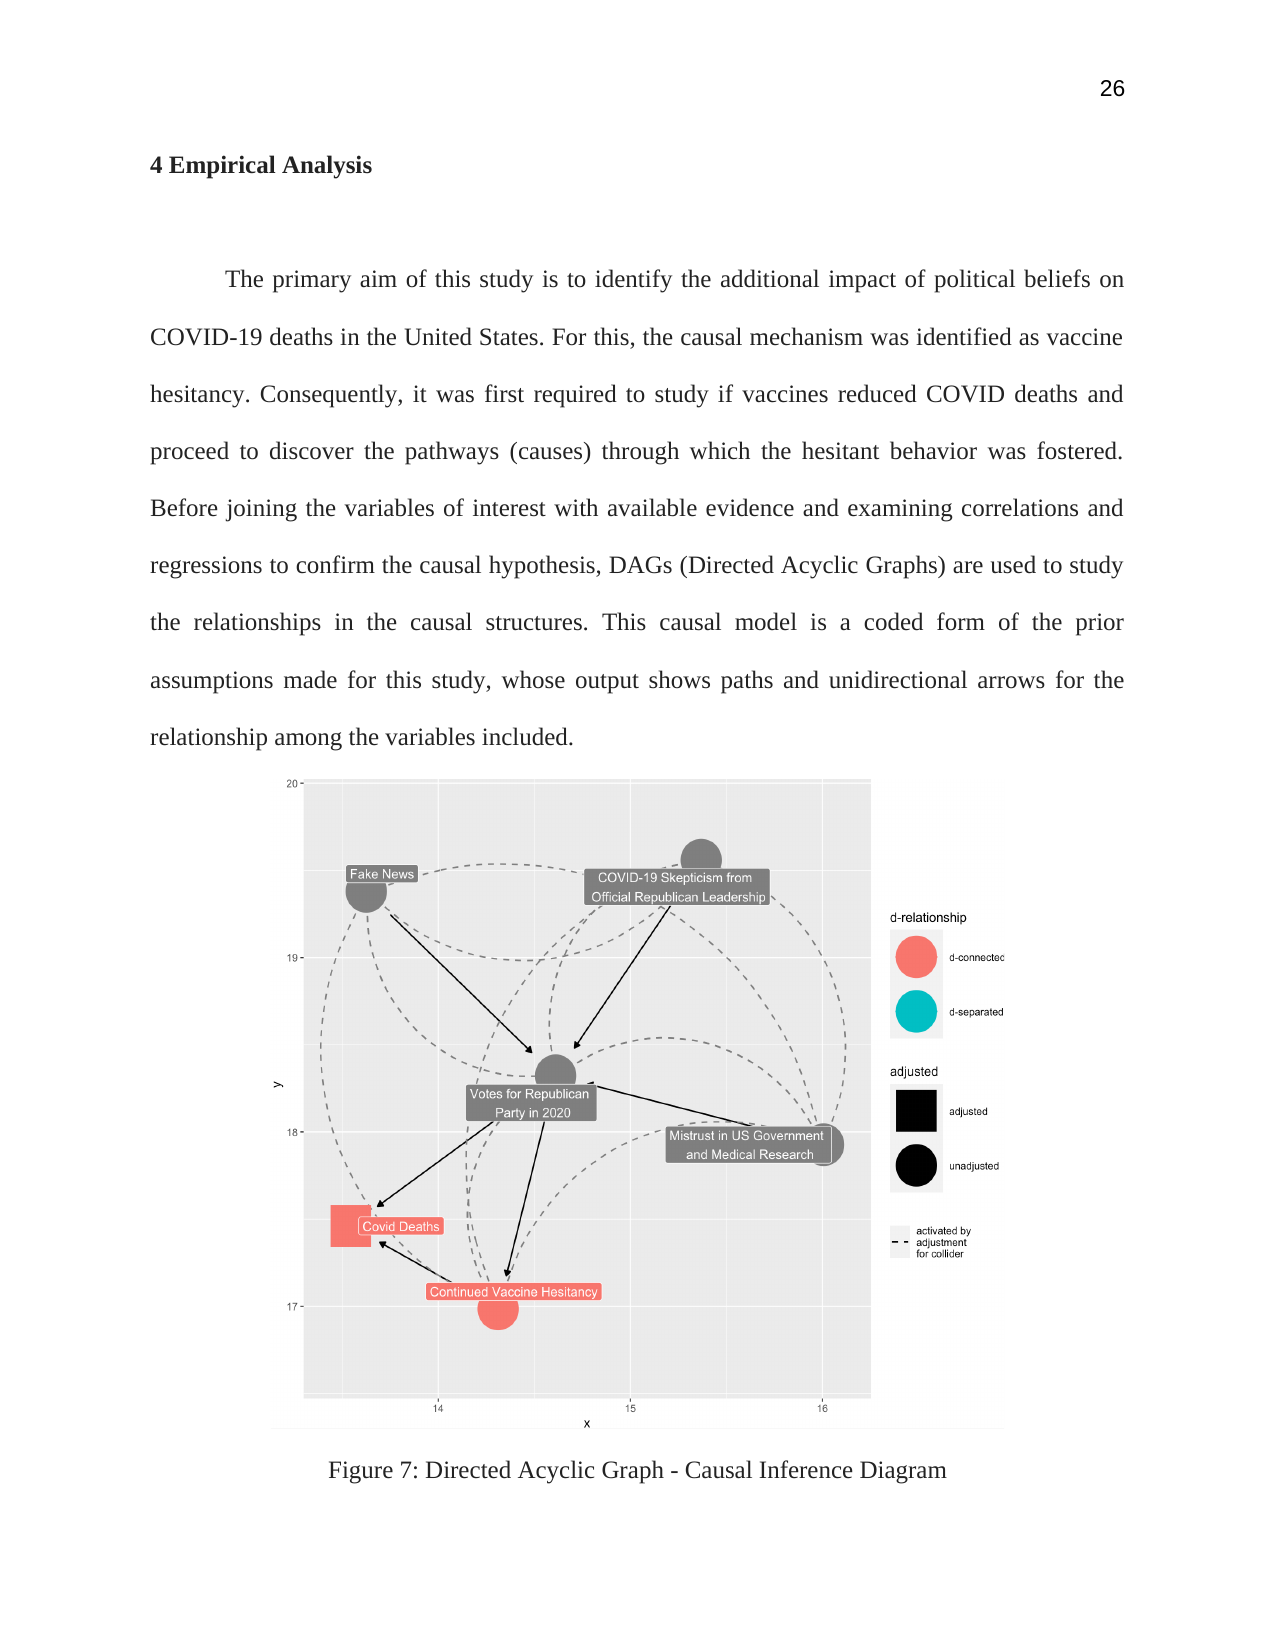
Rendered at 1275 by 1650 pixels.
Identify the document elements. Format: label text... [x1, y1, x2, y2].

text Figure 7: Directed Acyclic Graph - Causal Inference Diagram [150, 1455, 1125, 1483]
picture [270, 779, 1005, 1429]
text The primary aim of this study is to identify the additional impact of political beliefs on COVID-19 deaths in the United States. For this, the causal mechanism was identified as vaccine hesitancy. Consequently, it was first required to study if vaccines reduced COVID deaths and proceed to discover the pathways (causes) through which the hesitant behavior was fostered. Before joining the variables of interest with available evidence and examining correlations and regressions to confirm the causal hypothesis, DAGs (Directed Acyclic Graphs) are used to study the relationships in the causal structures. This causal model is a coded form of the prior assumptions made for this study, whose output shows paths and unidirectional arrows for the relationship among the variables included. [150, 207, 1125, 751]
text 4 Empirical Analysis [150, 150, 1125, 179]
